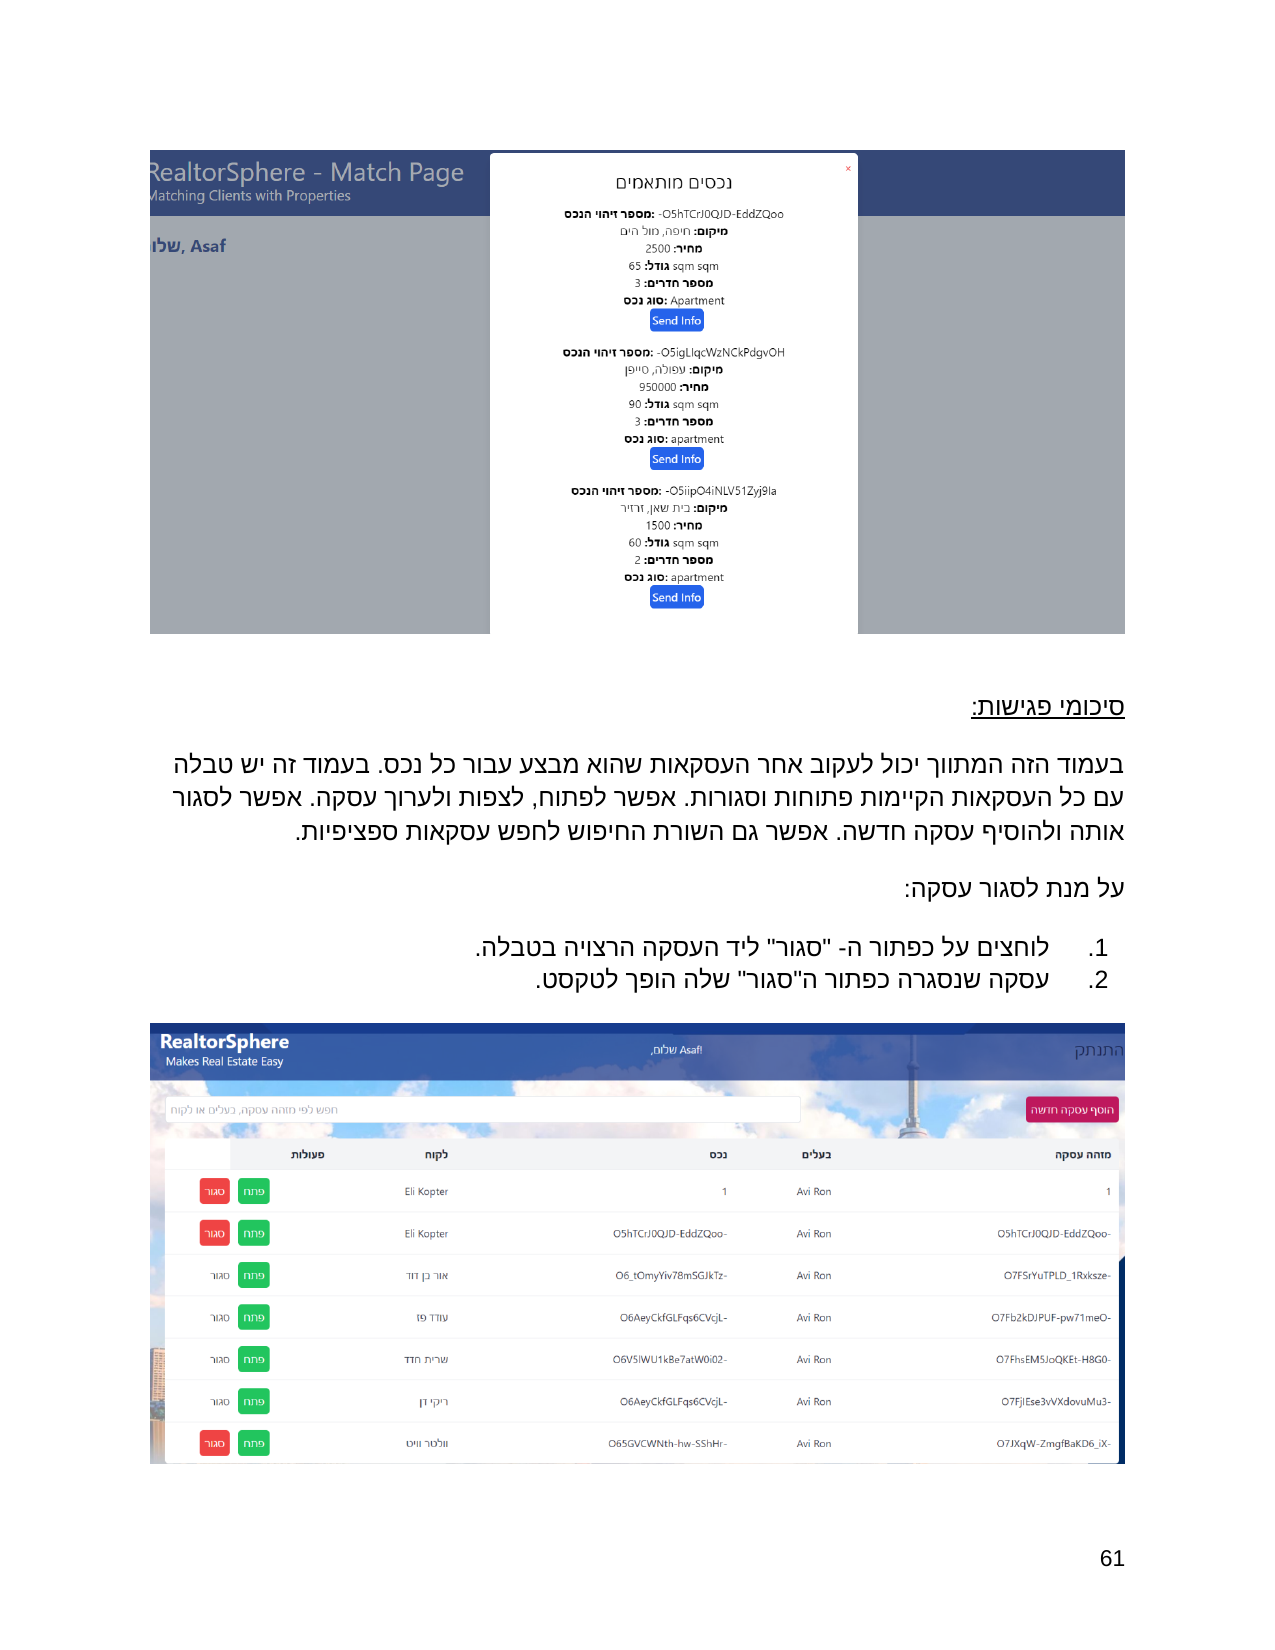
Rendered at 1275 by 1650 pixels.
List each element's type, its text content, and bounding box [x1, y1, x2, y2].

text על מנת לסגור עסקה: [150, 874, 1125, 903]
picture [150, 1023, 1125, 1464]
list עסקה שנסגרה כפתור ה"סגור" שלה הופך לטקסט. [150, 966, 1087, 994]
text סיכומי פגישות: [150, 692, 1125, 721]
picture [150, 150, 1125, 634]
text בעמוד הזה המתווך יכול לעקוב אחר העסקאות שהוא מבצע עבור כל נכס. בעמוד זה יש טבלה עם כל העסקאות הקיימות פתוחות וסגורות. אפשר לפתוח, לצפות ולערוך עסקה. אפשר לסגור אותה ולהוסיף עסקה חדשה. אפשר גם השורת החיפוש לחפש עסקאות ספציפיות. [150, 750, 1125, 845]
list לוחצים על כפתור ה- "סגור" ליד העסקה הרצויה בטבלה. [150, 932, 1087, 961]
